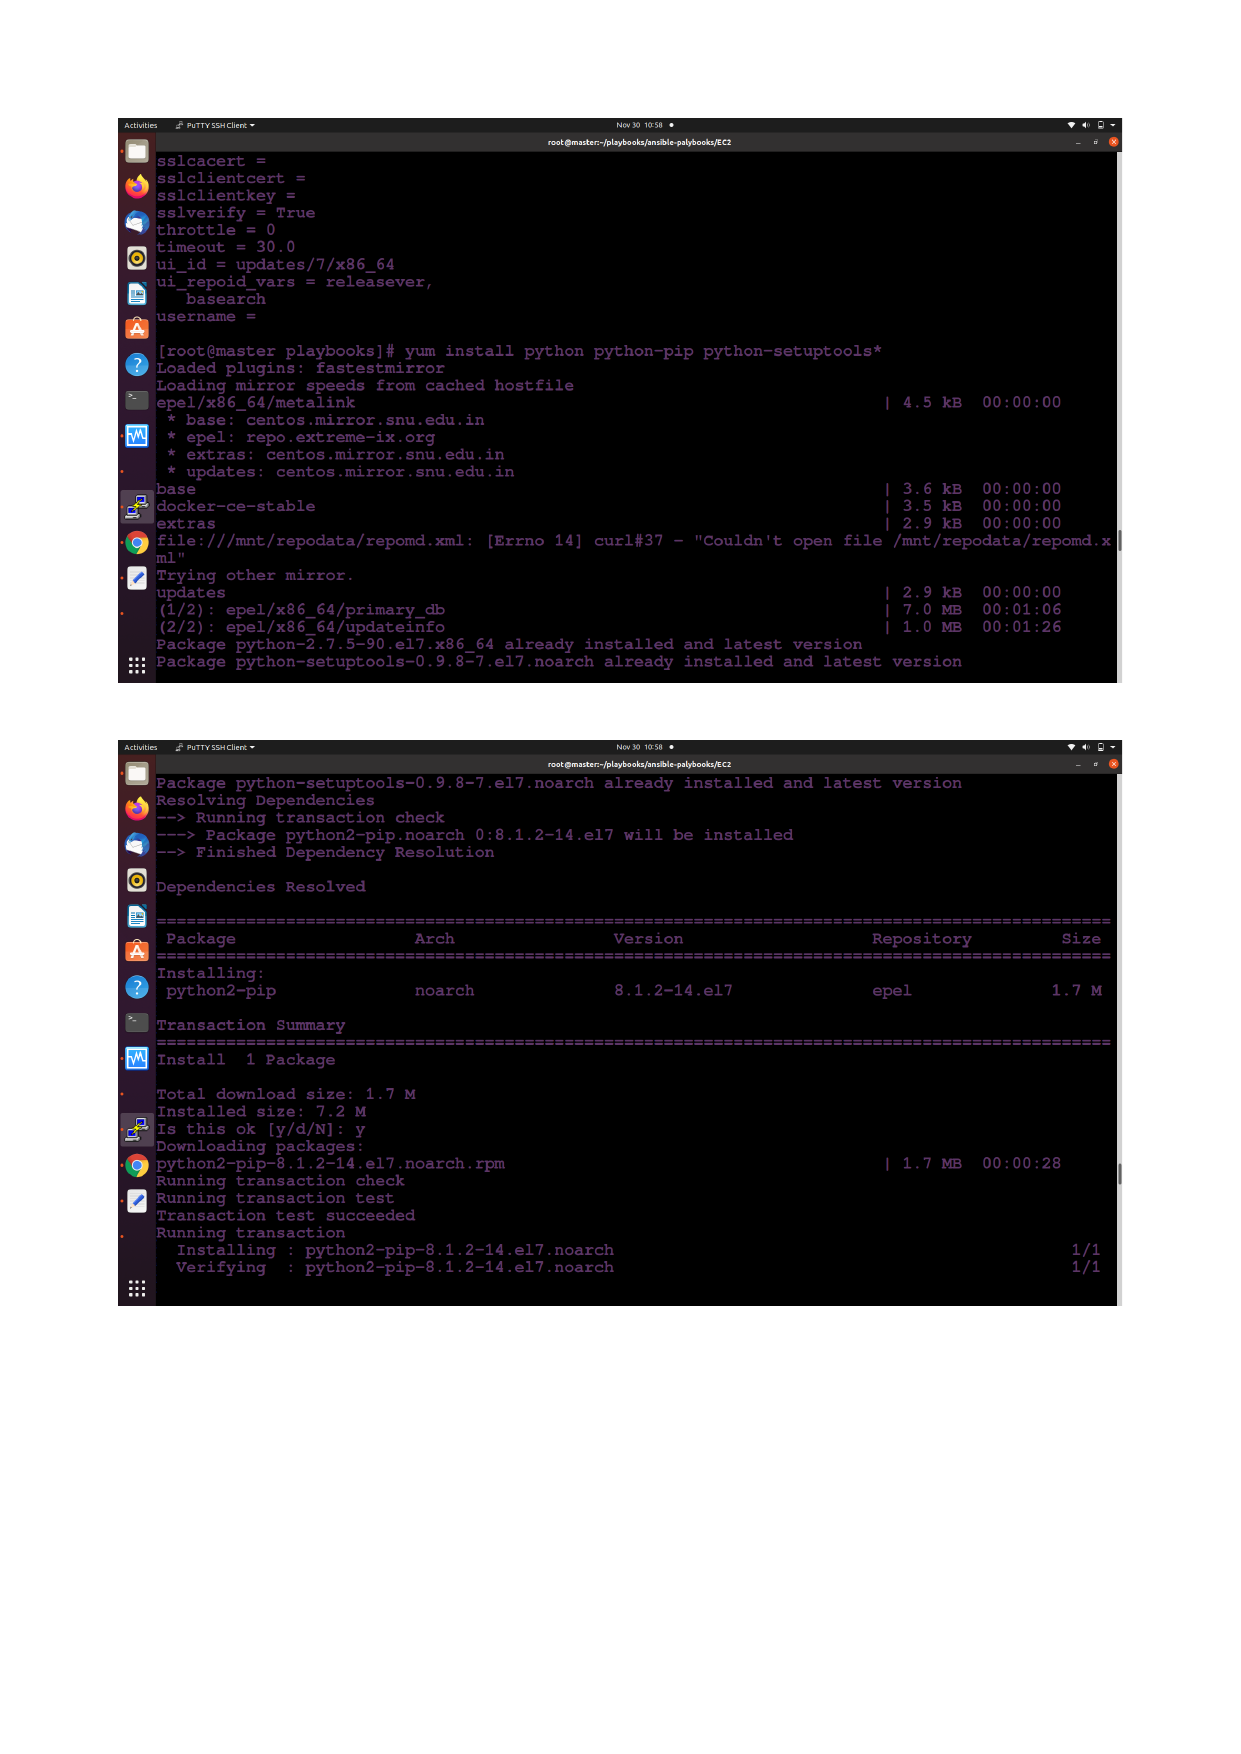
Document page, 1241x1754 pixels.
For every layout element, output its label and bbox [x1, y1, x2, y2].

picture [118, 740, 1123, 1306]
picture [118, 118, 1123, 683]
